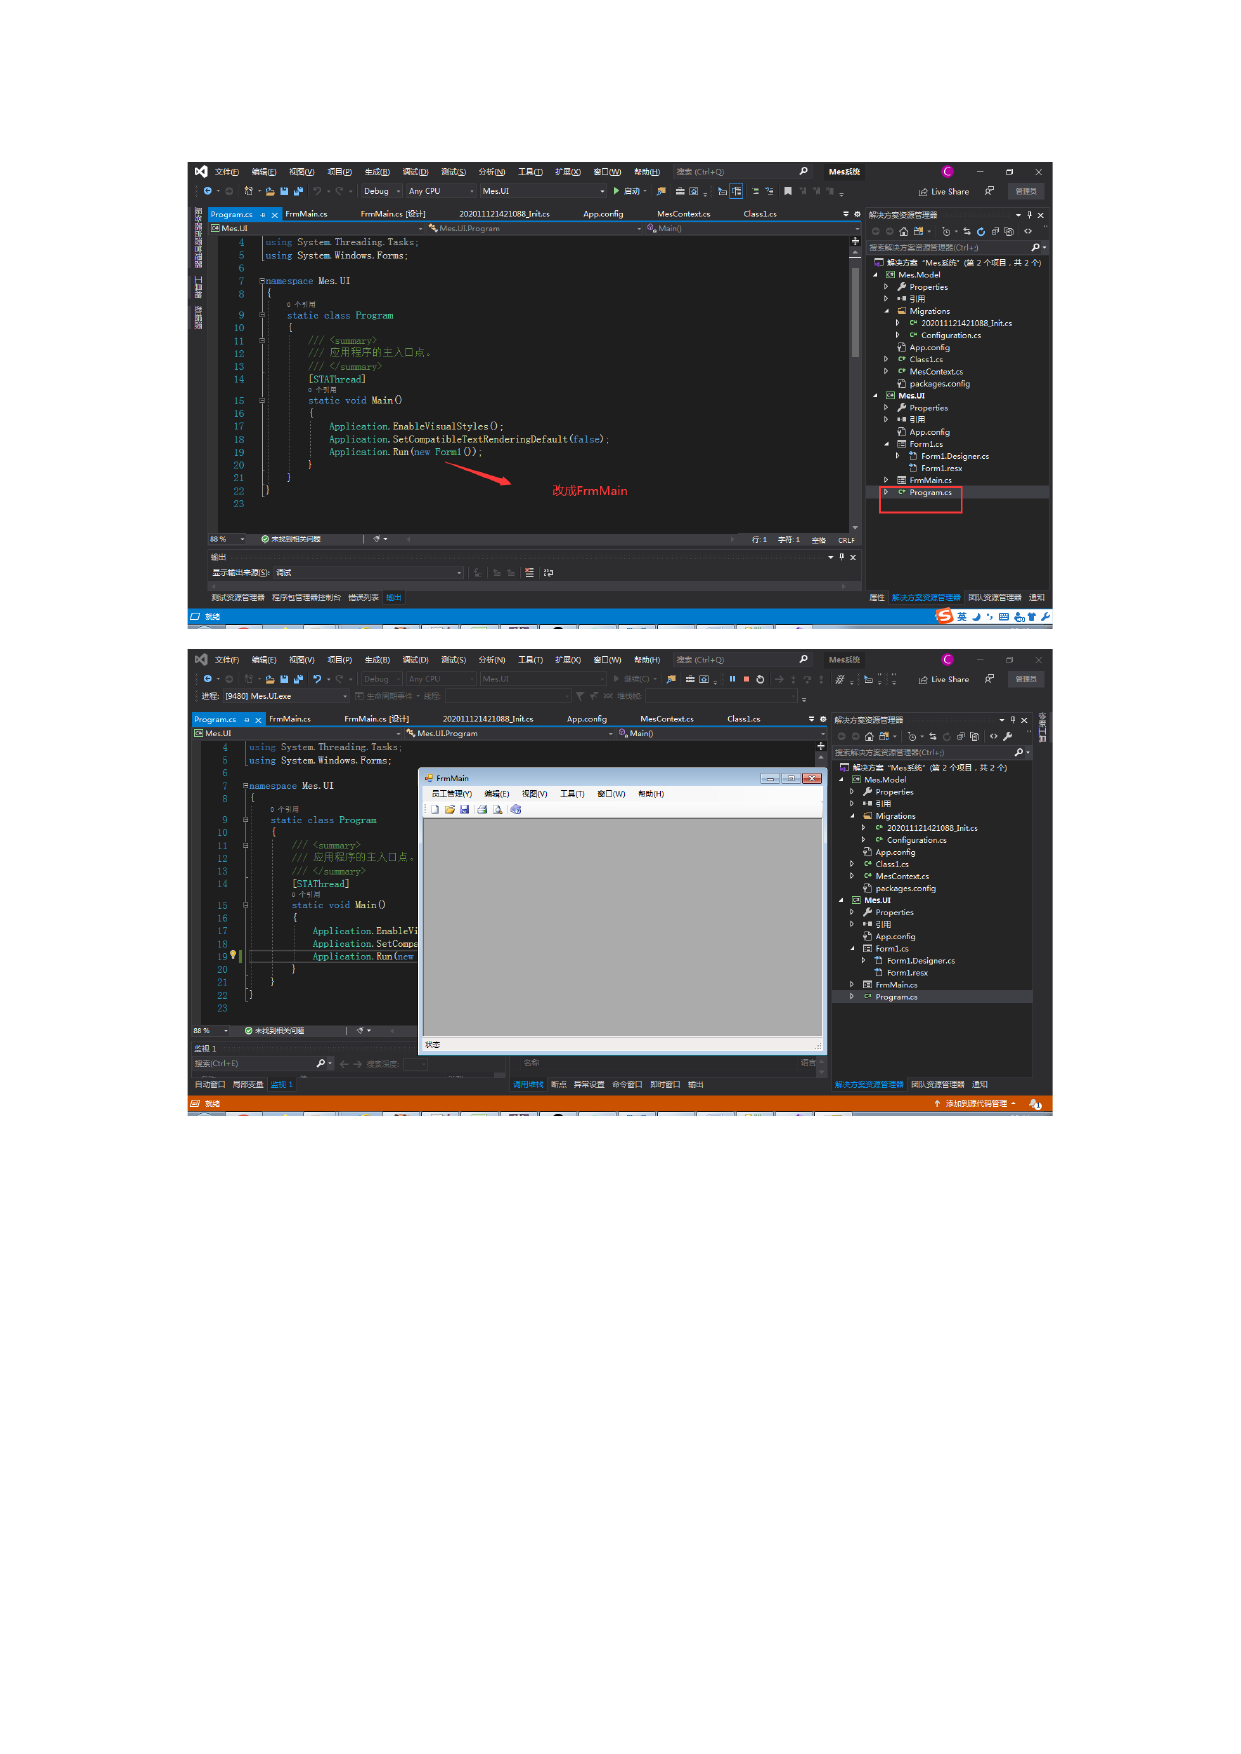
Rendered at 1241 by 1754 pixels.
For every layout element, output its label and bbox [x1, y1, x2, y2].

picture [187, 162, 1053, 629]
picture [187, 649, 1053, 1116]
